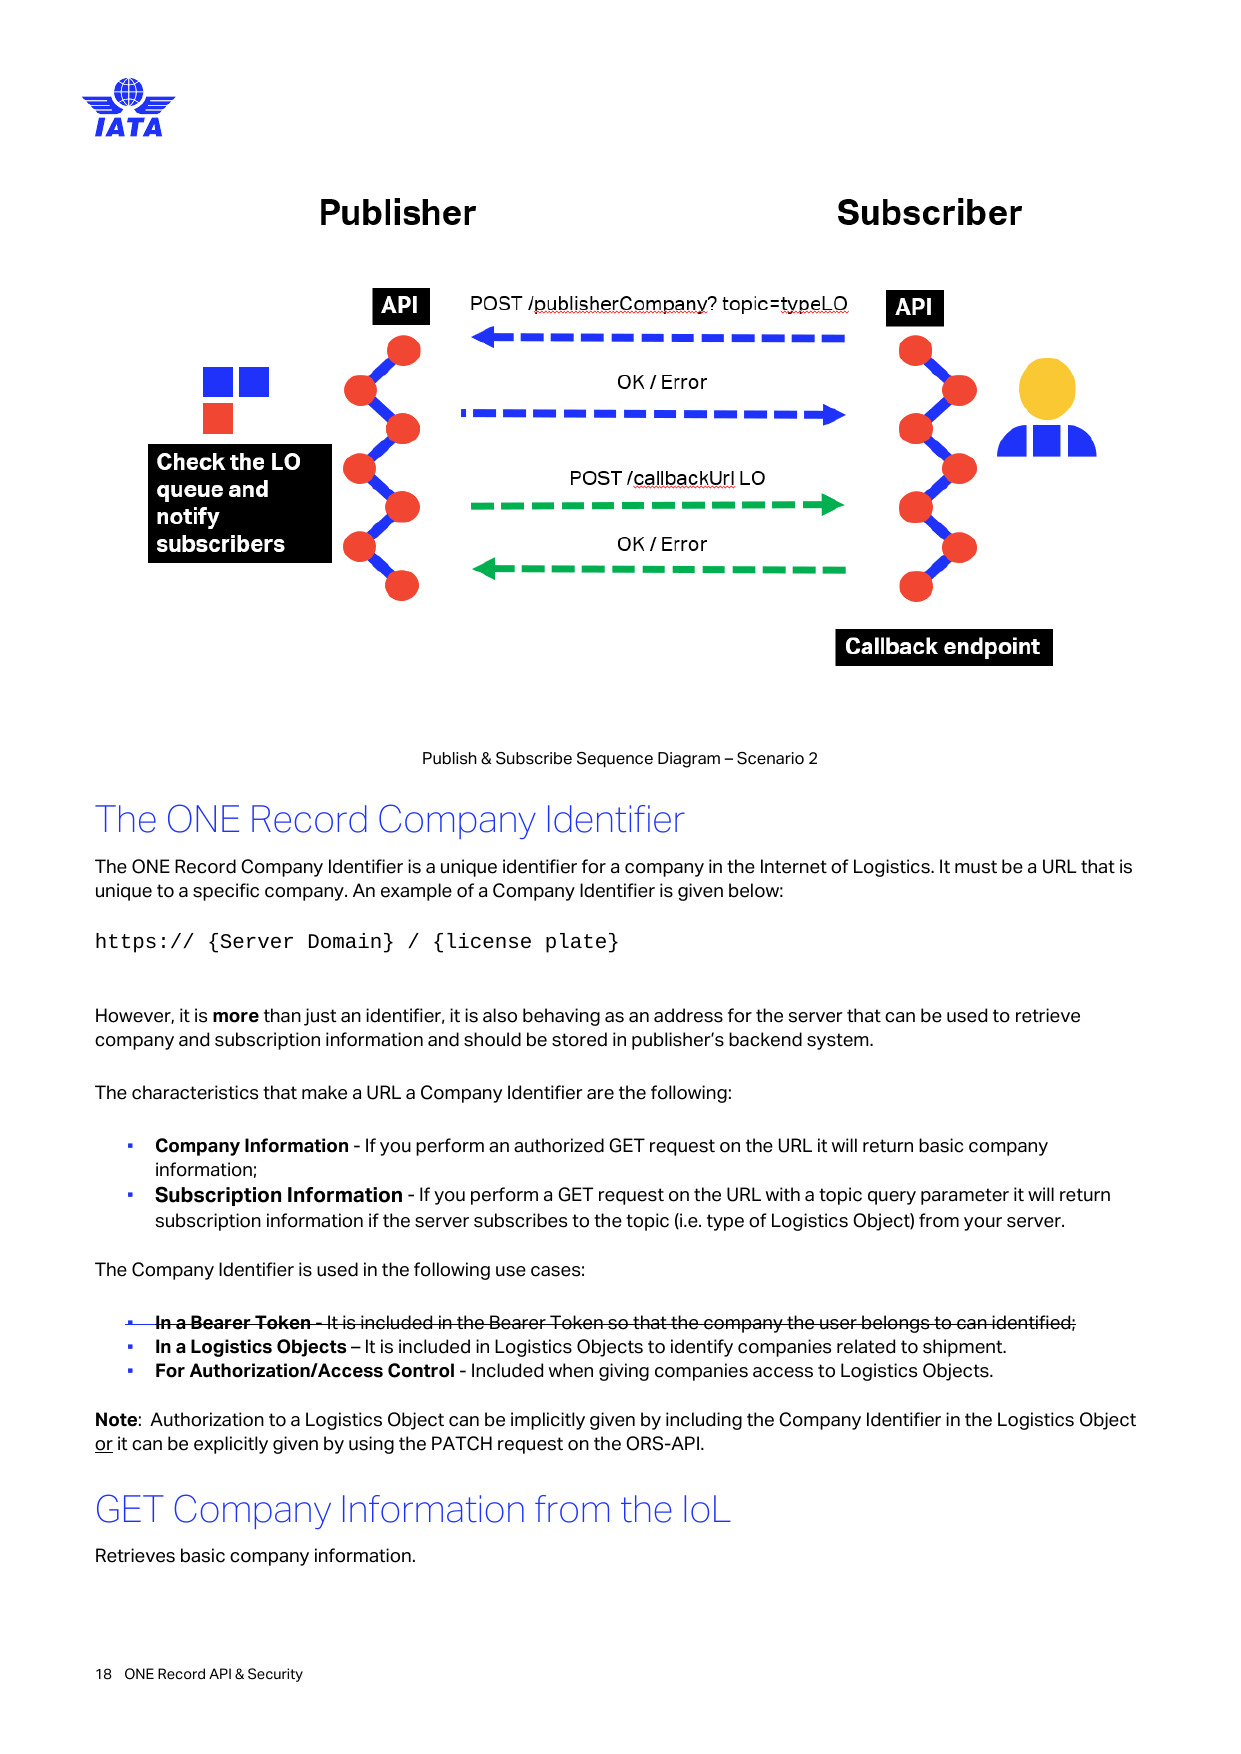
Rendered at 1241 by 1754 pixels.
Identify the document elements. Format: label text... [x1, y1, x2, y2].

text Note: Authorization to a Logistics Object can be implicitly given by including the Company Identifier in the Logistics Object or it can be explicitly given by using the PATCH request on the ORS-API. [94, 1407, 1146, 1455]
subtitle GET Company Information from the IoL [94, 1484, 1146, 1532]
list For Authorization/Access Control - Included when giving companies access to Logistics Objects. [124, 1358, 1146, 1382]
text However, it is more than just an identifier, it is also behaving as an address for the server that can be used to retrieve company and subscription information and should be stored in publisher’s backend system. [94, 1004, 1146, 1052]
text The characteristics that make a URL a Company Identifier are the following: [94, 1081, 1146, 1105]
list In a Logistics Objects – It is included in Logistics Objects to identify companies related to shipment. [124, 1334, 1146, 1358]
text Retrieves basic company information. [94, 1544, 1146, 1568]
list Subscription Information - If you perform a GET request on the URL with a topic query parameter it will return subscription information if the server subscribes to the topic (i.e. type of Logistics Object) from your server. [124, 1182, 1146, 1232]
text The Company Identifier is used in the following use cases: [94, 1257, 1146, 1281]
list Company Information - If you perform an authorized GET request on the URL it will return basic company information; [124, 1134, 1146, 1182]
subtitle The ONE Record Company Identifier [94, 795, 1146, 842]
list In a Bearer Token - It is included in the Bearer Token so that the company the user belongs to can identified; [124, 1311, 1146, 1334]
text The ONE Record Company Identifier is a unique identifier for a company in the Internet of Logistics. It must be a URL that is unique to a specific company. An example of a Company Identifier is given below: [94, 854, 1146, 902]
picture [117, 180, 1123, 719]
text https:// {Server Domain} / {license plate} [94, 931, 1146, 955]
text Publish & Subscribe Sequence Diagram – Scenario 2 [94, 748, 1146, 769]
